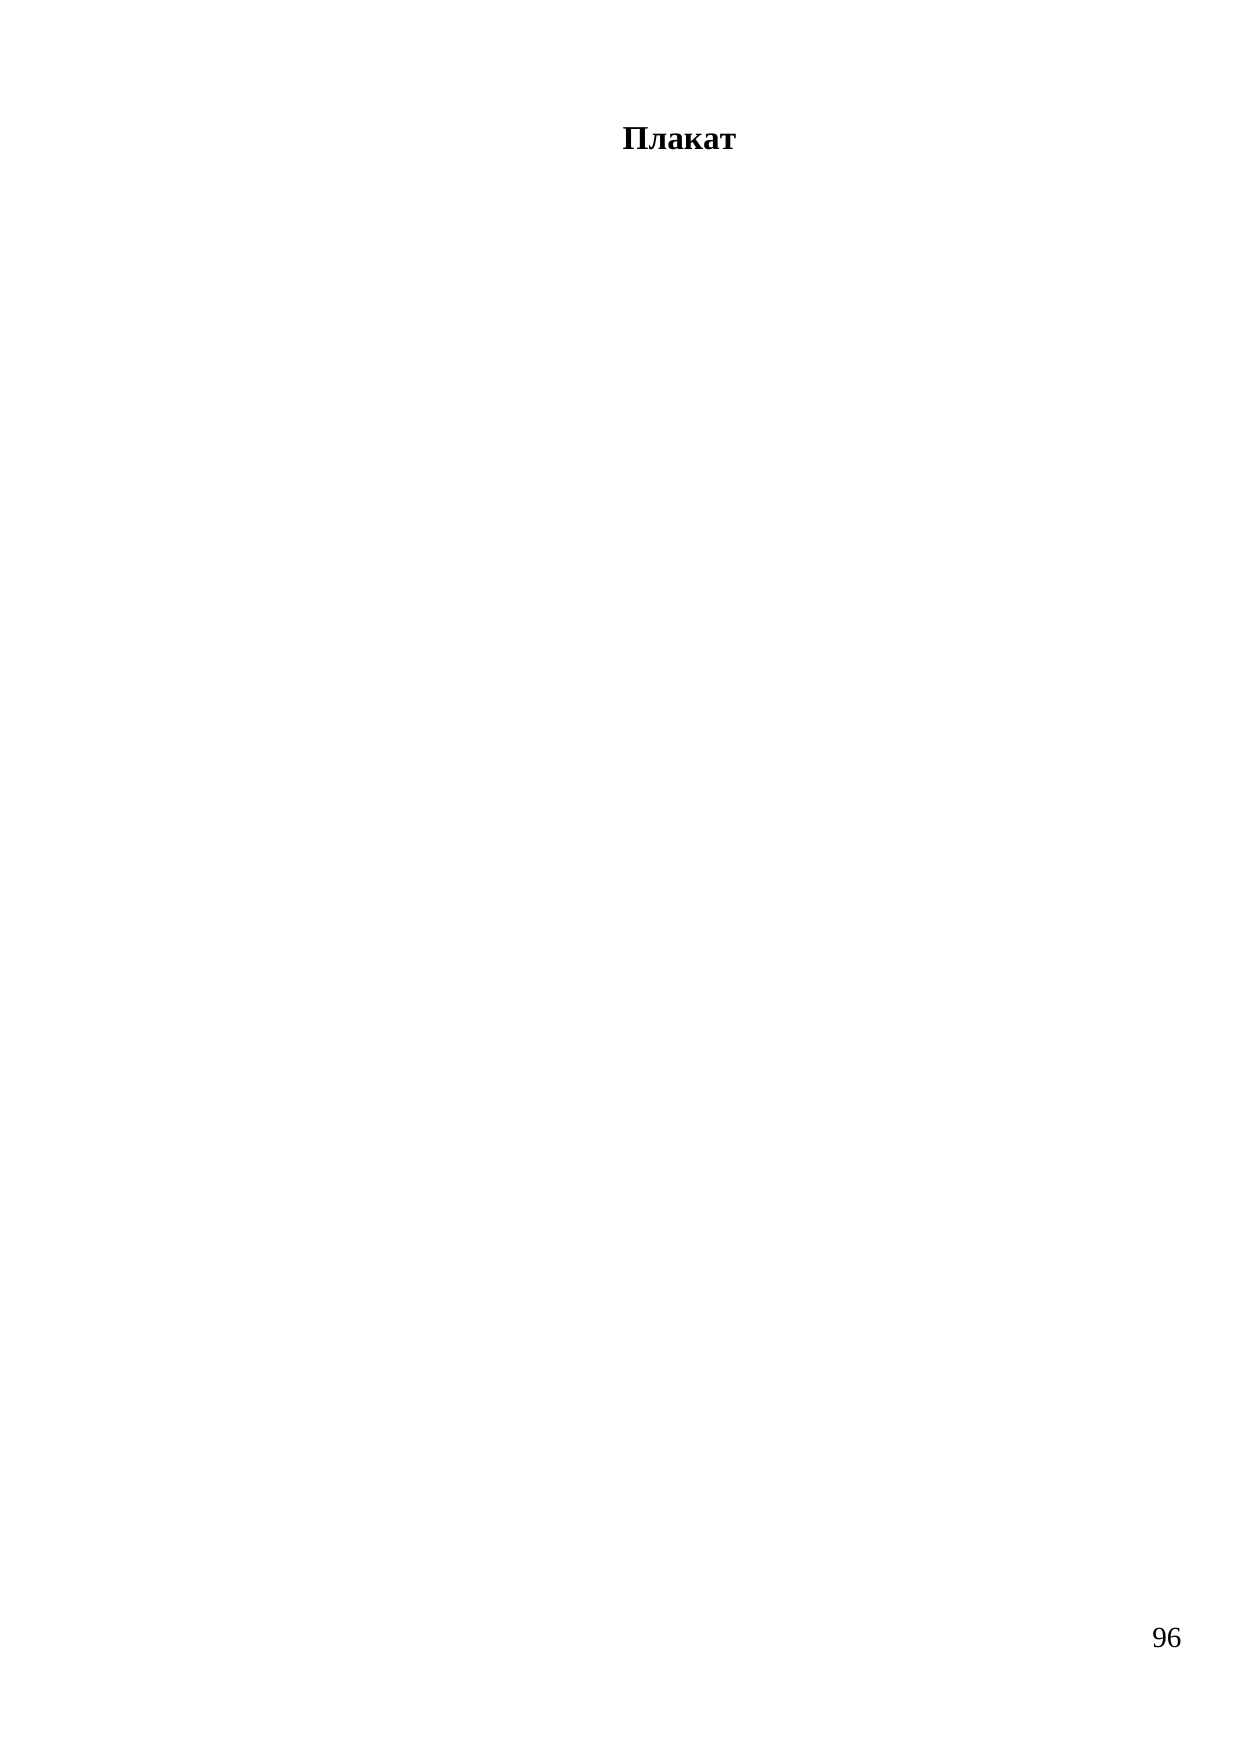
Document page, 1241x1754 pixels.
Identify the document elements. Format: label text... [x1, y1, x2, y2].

text Плакат [177, 118, 1181, 156]
